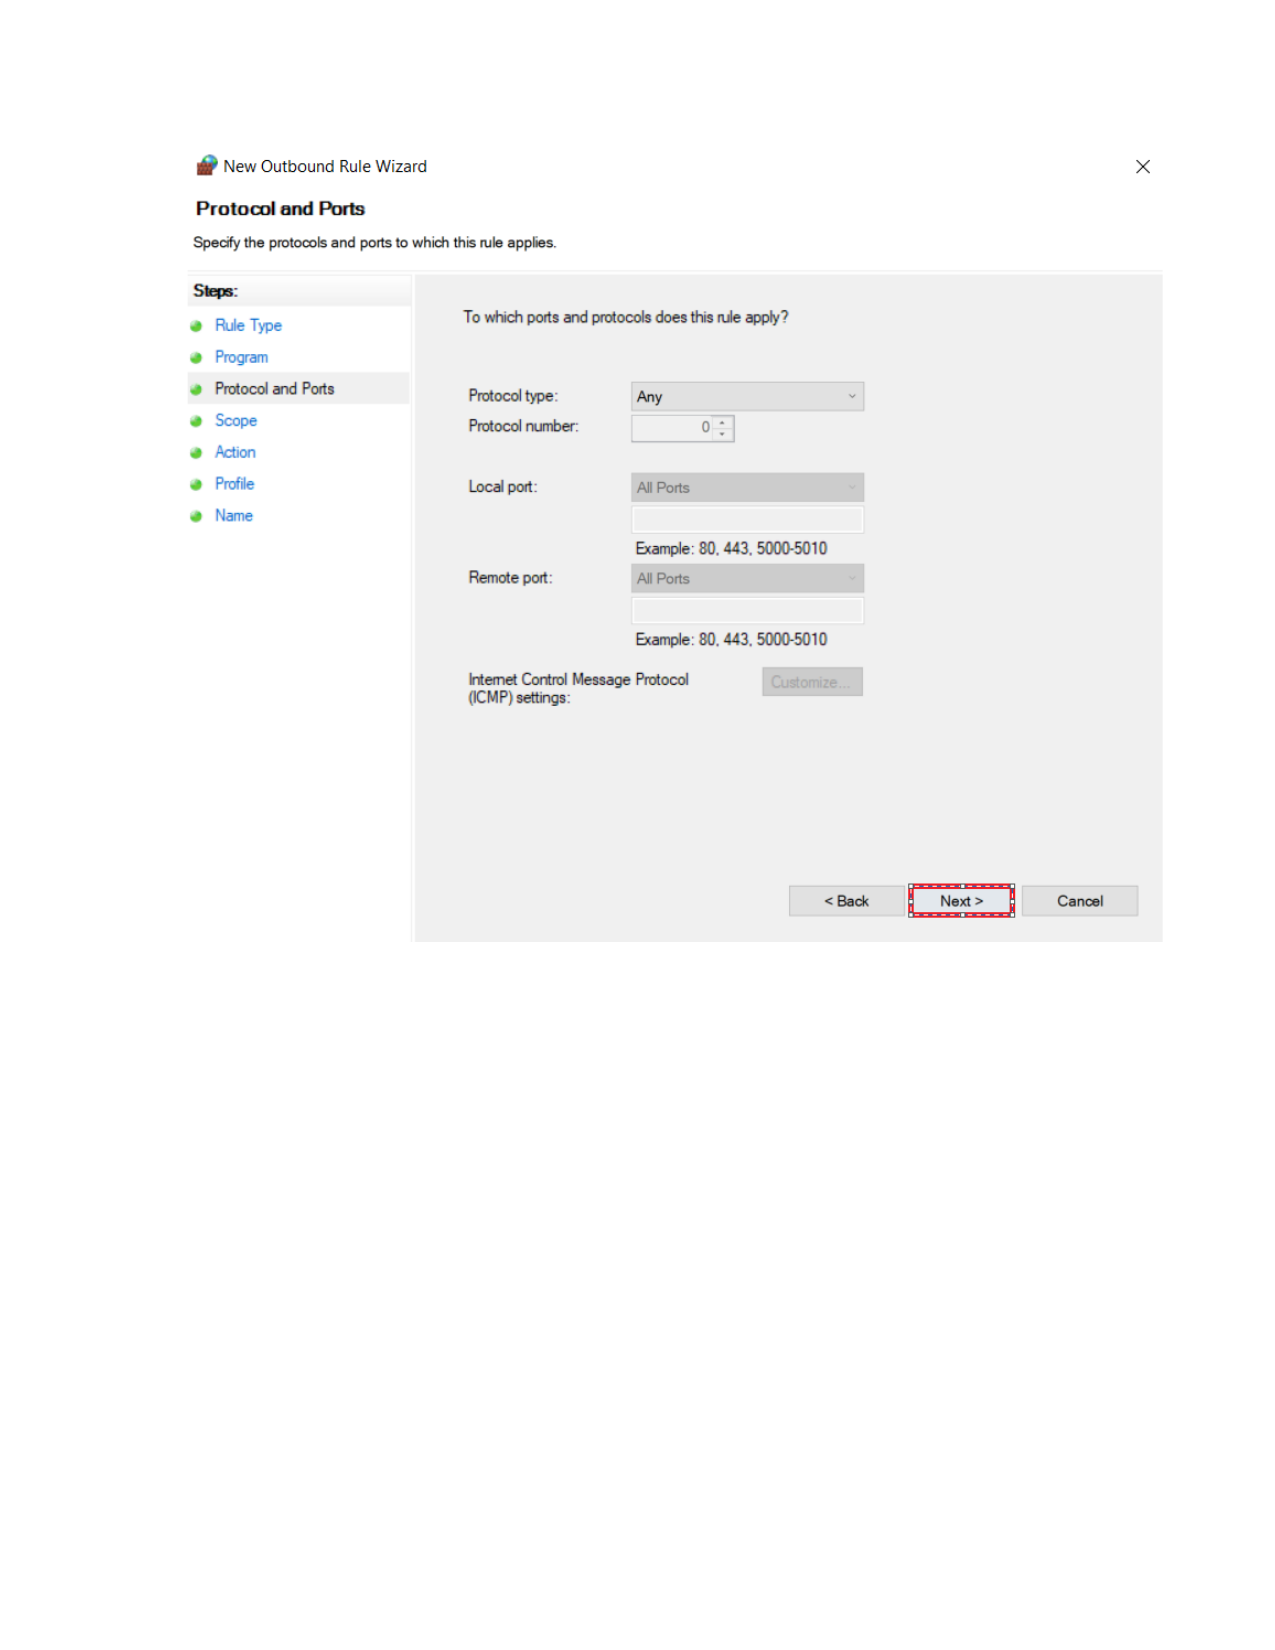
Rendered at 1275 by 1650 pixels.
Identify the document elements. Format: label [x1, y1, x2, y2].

picture [187, 150, 1163, 942]
